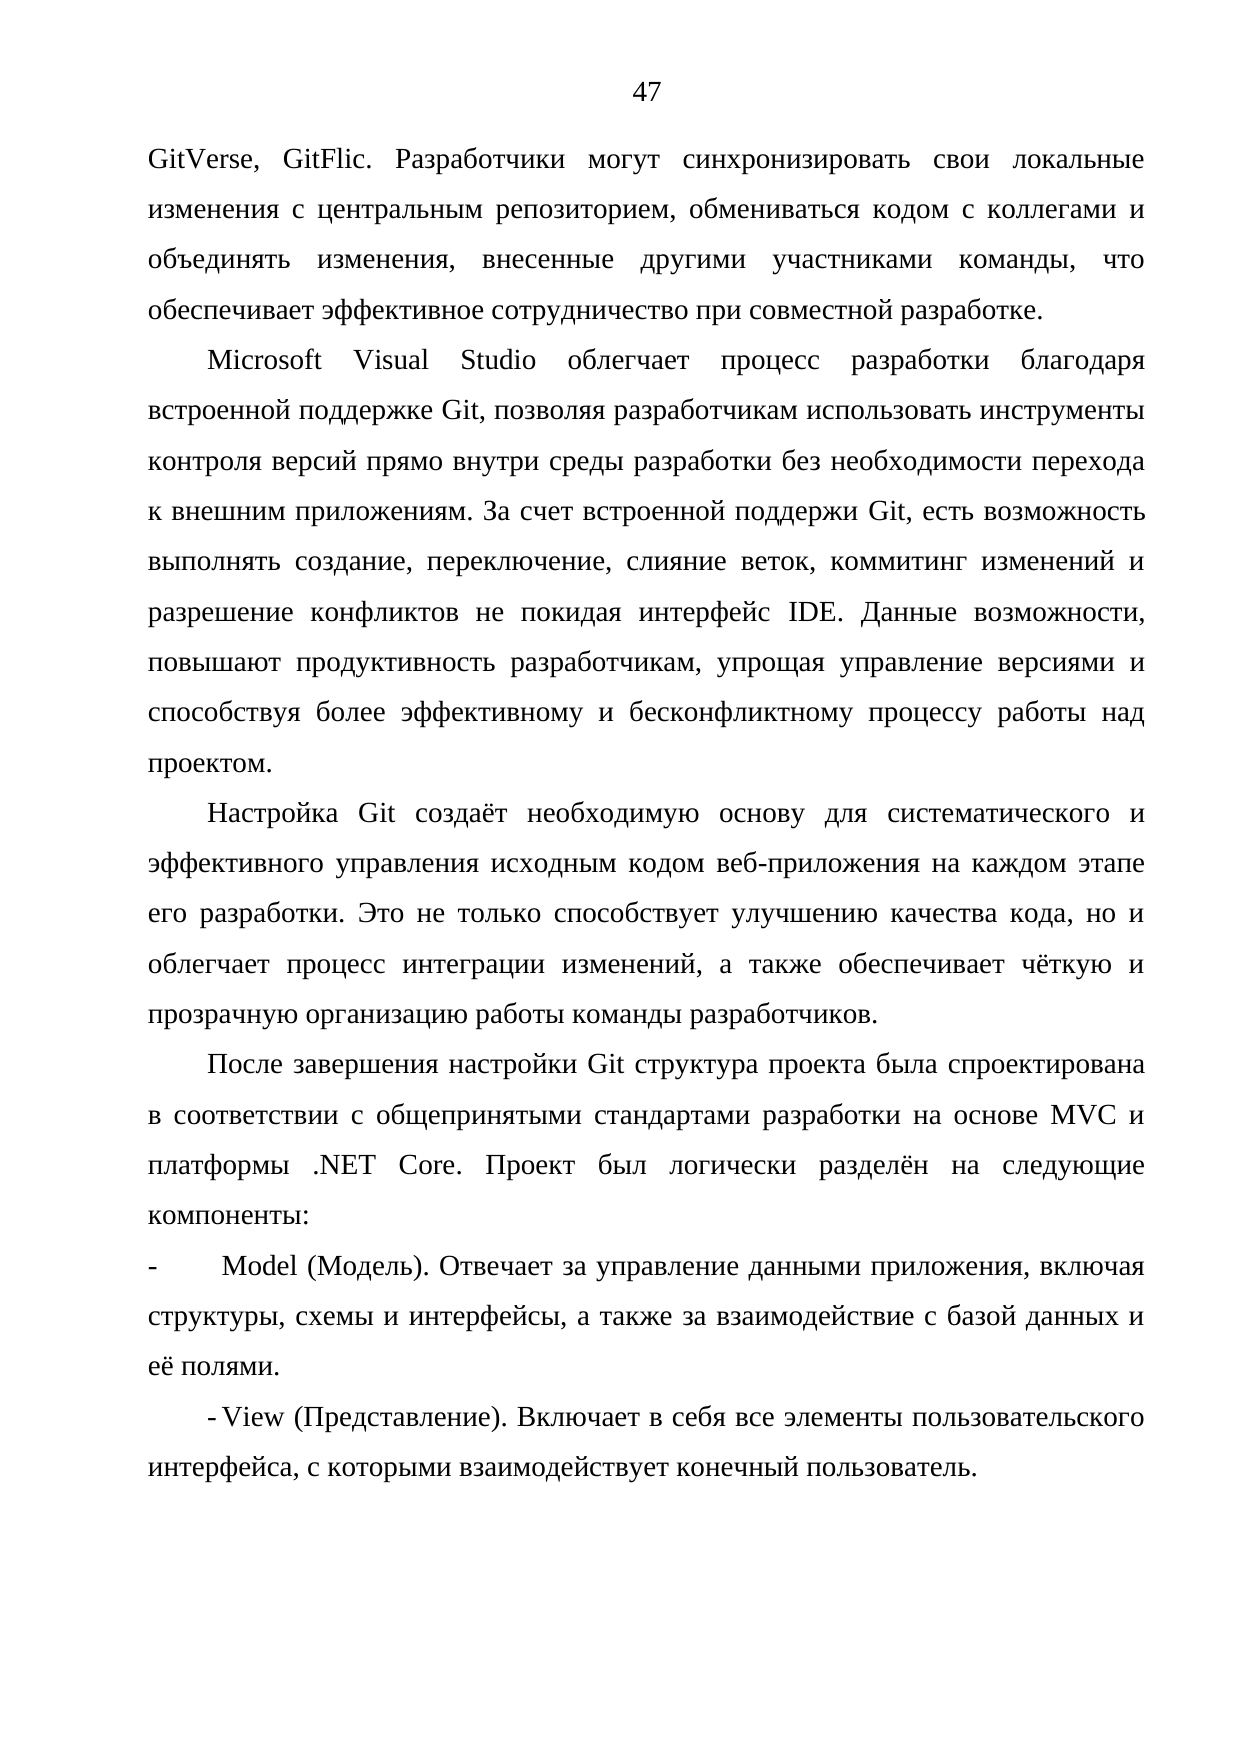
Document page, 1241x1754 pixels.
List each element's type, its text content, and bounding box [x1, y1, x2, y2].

text Microsoft Visual Studio облегчает процесс разработки благодаря встроенной поддержке Git, позволяя разработчикам использовать инструменты контроля версий прямо внутри среды разработки без необходимости перехода к внешним приложениям. За счет встроенной поддержи Git, есть возможность выполнять создание, переключение, слияние веток, коммитинг изменений и разрешение конфликтов не покидая интерфейс IDE. Данные возможности, повышают продуктивность разработчикам, упрощая управление версиями и способствуя более эффективному и бесконфликтному процессу работы над проектом. [148, 342, 1146, 778]
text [148, 141, 1146, 325]
text После завершения настройки Git структура проекта была спроектирована в соответствии с общепринятыми стандартами разработки на основе MVC и платформы .NET Core. Проект был логически разделён на следующие компоненты: - Model (Модель). Отвечает за управление данными приложения, включая структуры, схемы и интерфейсы, а также за взаимодействие с базой данных и её полями. [148, 1047, 1146, 1382]
text Настройка Git создаёт необходимую основу для систематического и эффективного управления исходным кодом веб-приложения на каждом этапе его разработки. Это не только способствует улучшению качества кода, но и облегчает процесс интеграции изменений, а также обеспечивает чёткую и прозрачную организацию работы команды разработчиков. [148, 795, 1146, 1030]
text - View (Представление). Включает в себя все элементы пользовательского интерфейса, с которыми взаимодействует конечный пользователь. [148, 1399, 1146, 1483]
